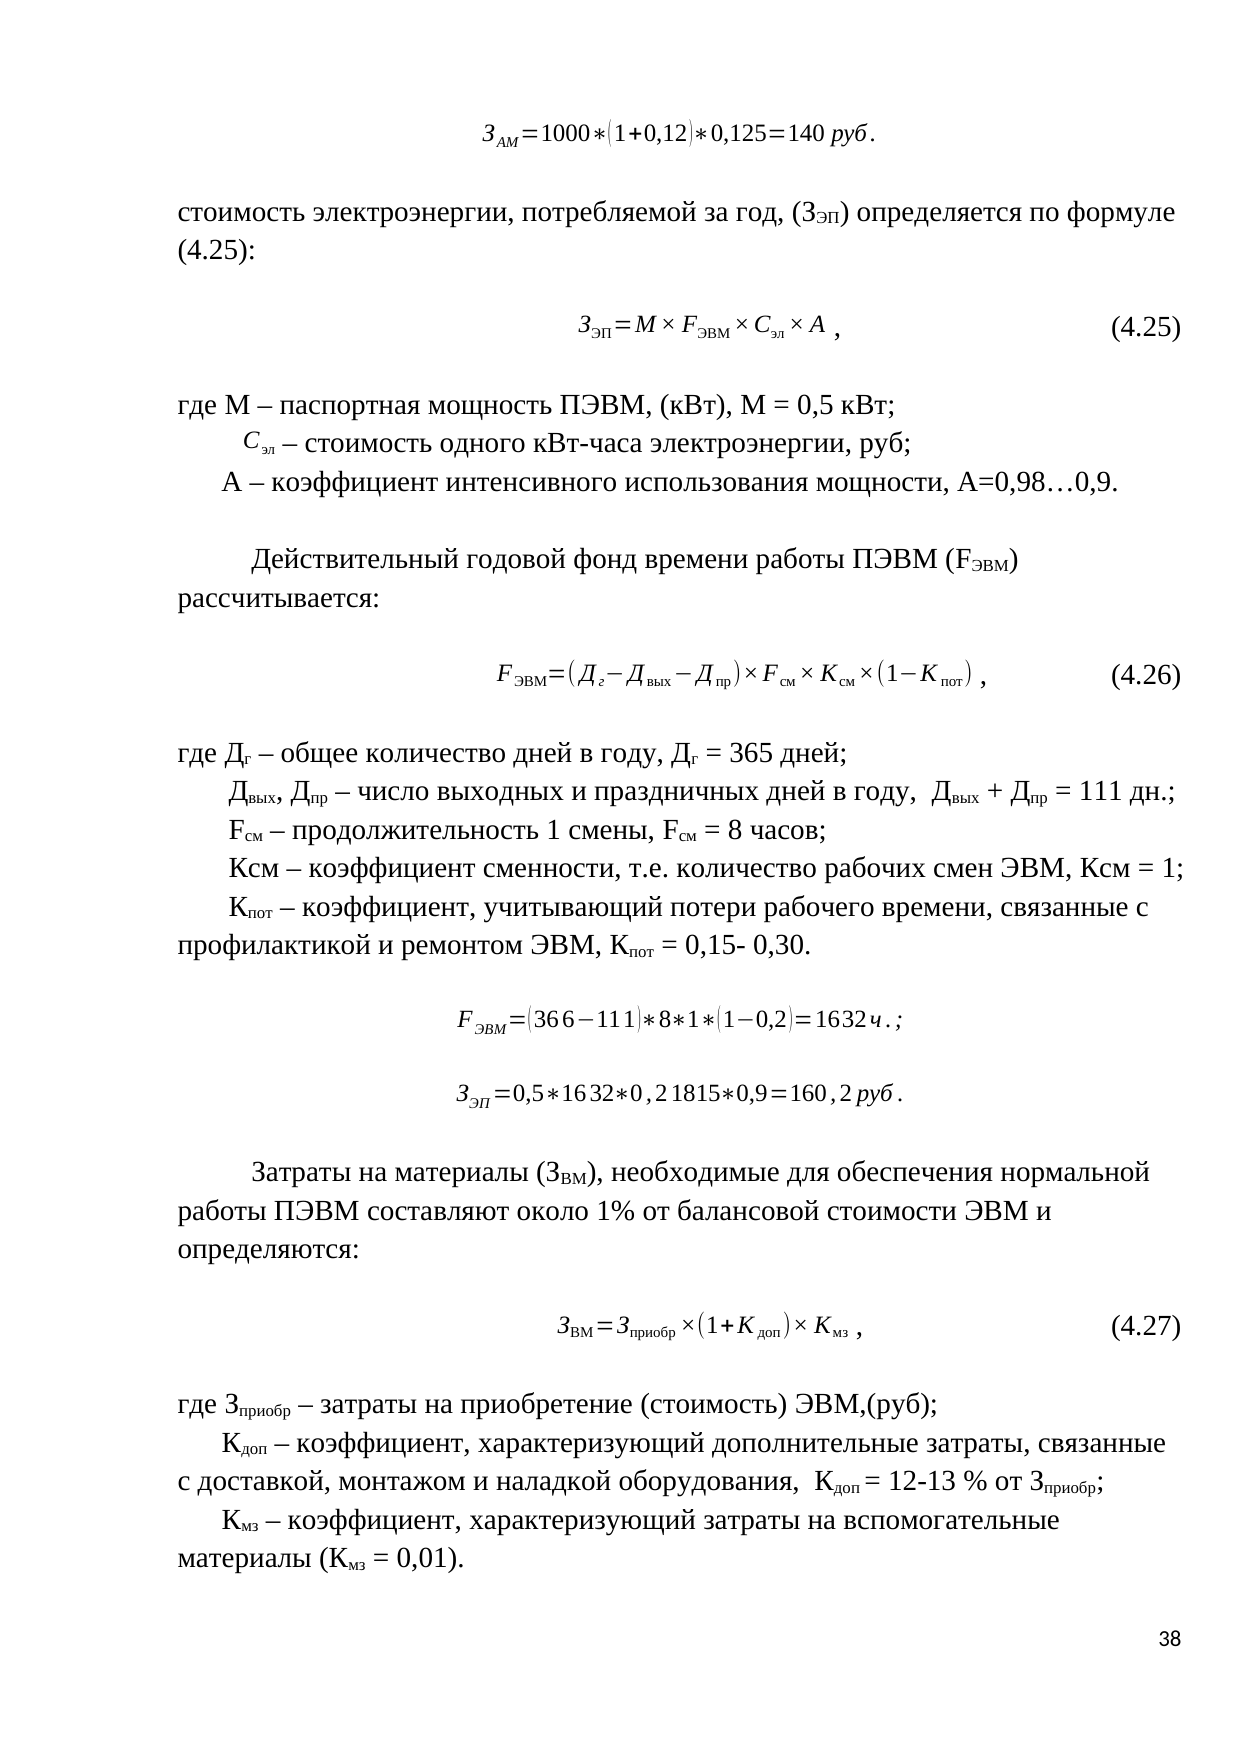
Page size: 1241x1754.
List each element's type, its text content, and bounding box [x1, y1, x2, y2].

text , (4.25) [177, 309, 1181, 343]
text , (4.27) [177, 1308, 1181, 1343]
text Кдоп – коэффициент, характеризующий дополнительные затраты, связанные с доставкой, монтажом и наладкой оборудования, Кдоп = 12-13 % от Зприобр; [177, 1425, 1181, 1497]
text где Дг – общее количество дней в году, Дг = 365 дней; [177, 735, 1181, 768]
text – стоимость одного кВт-часа электроэнергии, руб; [177, 426, 1181, 459]
text А – коэффициент интенсивного использования мощности, А=0,98…0,9. [177, 464, 1181, 498]
text , (4.26) [177, 657, 1181, 691]
text стоимость электроэнергии, потребляемой за год, (ЗЭП) определяется по формуле (4.25): [177, 194, 1181, 266]
text Двых, Дпр – число выходных и праздничных дней в году, Двых + Дпр = 111 дн.; [177, 773, 1181, 807]
text Кмз – коэффициент, характеризующий затраты на вспомогательные материалы (Кмз = 0,01). [177, 1502, 1181, 1574]
text где Зприобр – затраты на приобретение (стоимость) ЭВМ,(руб); [177, 1386, 1181, 1420]
text Ксм – коэффициент сменности, т.е. количество рабочих смен ЭВМ, Ксм = 1; [177, 850, 1211, 884]
text Кпот – коэффициент, учитывающий потери рабочего времени, связанные с профилактикой и ремонтом ЭВМ, Кпот = 0,15- 0,30. [177, 889, 1181, 961]
text Fсм – продолжительность 1 смены, Fсм = 8 часов; [177, 812, 1181, 845]
text Затраты на материалы (ЗВМ), необходимые для обеспечения нормальной работы ПЭВМ составляют около 1% от балансовой стоимости ЭВМ и определяются: [177, 1154, 1181, 1265]
text где М – паспортная мощность ПЭВМ, (кВт), М = 0,5 кВт; [177, 387, 1181, 421]
text Действительный годовой фонд времени работы ПЭВМ (FЭВМ) рассчитывается: [177, 541, 1181, 613]
